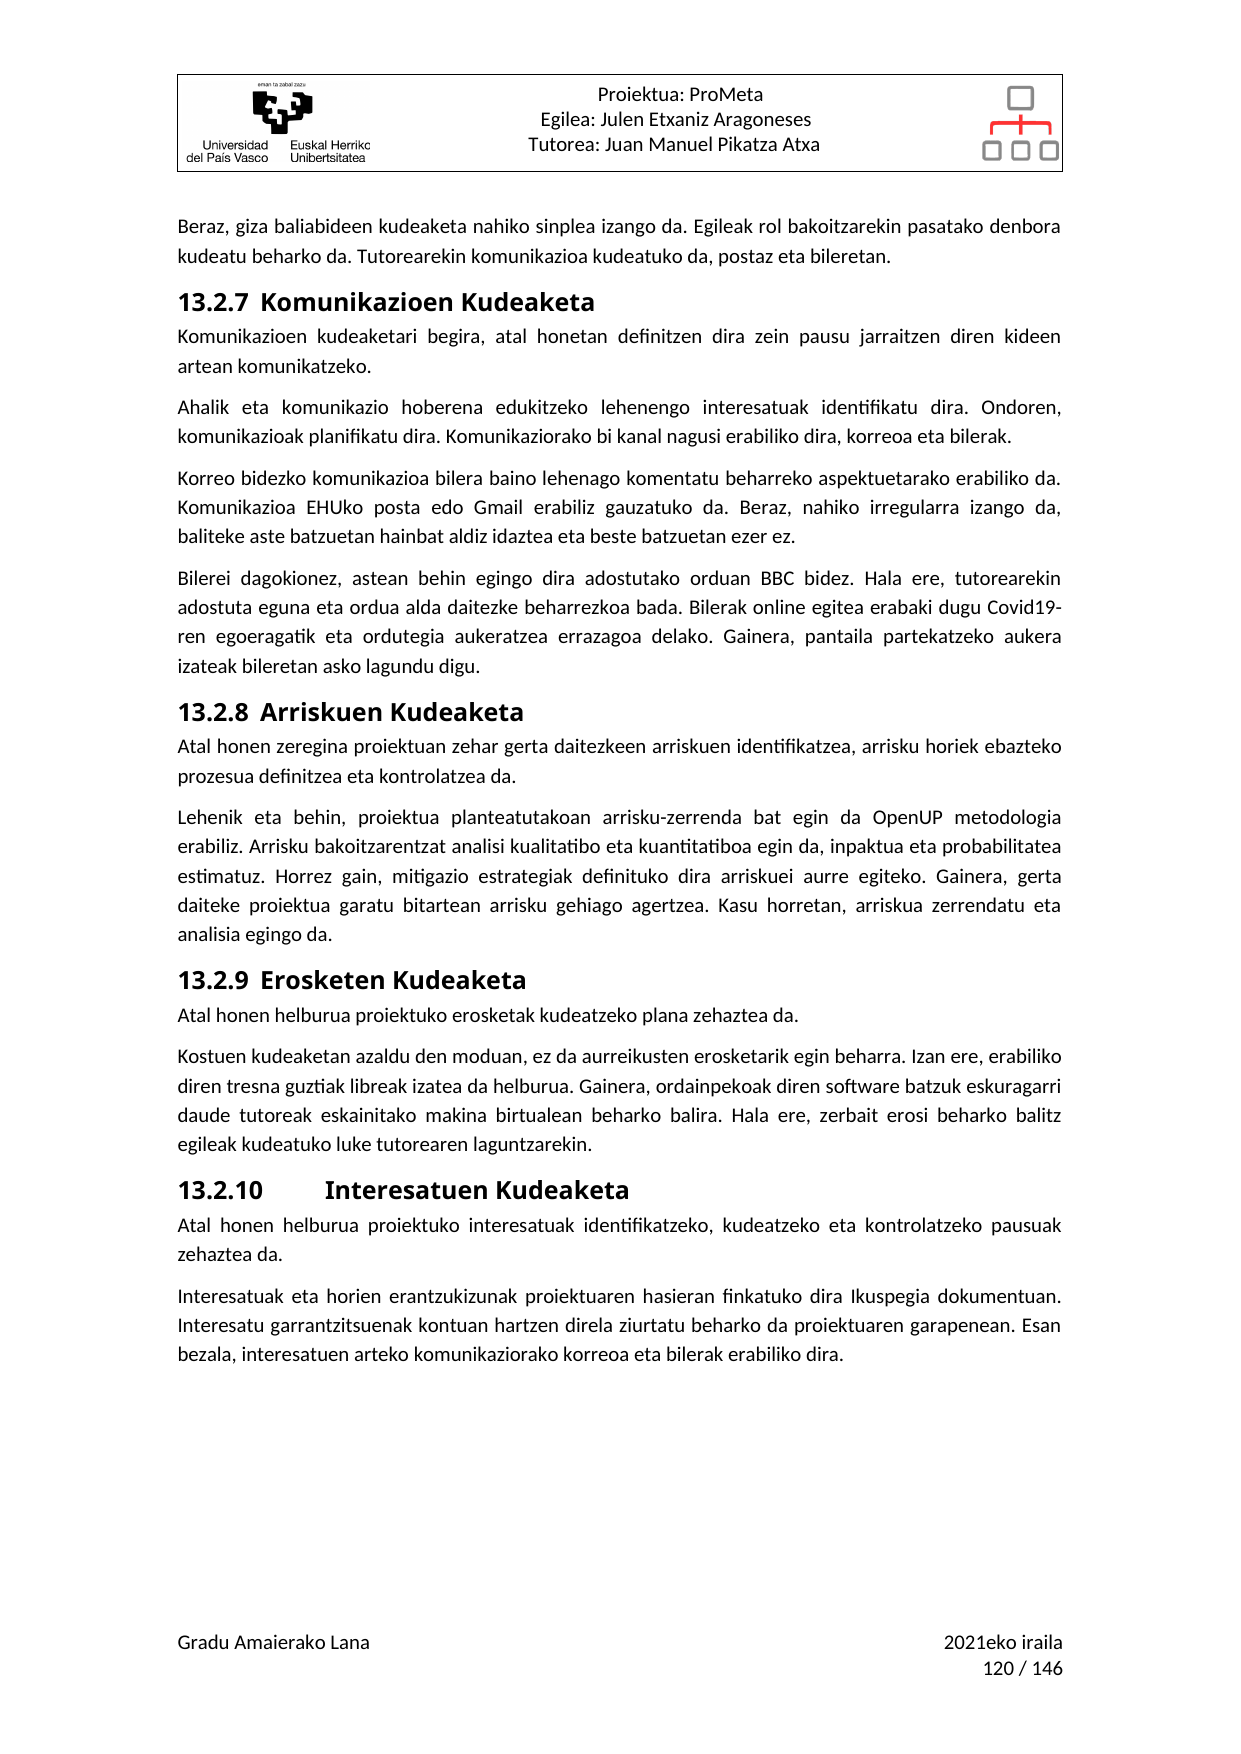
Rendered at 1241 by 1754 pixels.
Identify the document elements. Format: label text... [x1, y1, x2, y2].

text Interesatuak eta horien erantzukizunak proiektuaren hasieran finkatuko dira Ikuspegia dokumentuan. Interesatu garrantzitsuenak kontuan hartzen direla ziurtatu beharko da proiektuaren garapenean. Esan bezala, interesatuen arteko komunikaziorako korreoa eta bilerak erabiliko dira. [177, 1283, 1063, 1367]
text Atal honen zeregina proiektuan zehar gerta daitezkeen arriskuen identifikatzea, arrisku horiek ebazteko prozesua definitzea eta kontrolatzea da. [177, 734, 1063, 788]
text Lehenik eta behin, proiektua planteatutakoan arrisku-zerrenda bat egin da OpenUP metodologia erabiliz. Arrisku bakoitzarentzat analisi kualitatibo eta kuantitatiboa egin da, inpaktua eta probabilitatea estimatuz. Horrez gain, mitigazio estrategiak definituko dira arriskuei aurre egiteko. Gainera, gerta daiteke proiektua garatu bitartean arrisku gehiago agertzea. Kasu horretan, arriskua zerrendatu eta analisia egingo da. [177, 804, 1063, 947]
text Kostuen kudeaketan azaldu den moduan, ez da aurreikusten erosketarik egin beharra. Izan ere, erabiliko diren tresna guztiak libreak izatea da helburua. Gainera, ordainpekoak diren software batzuk eskuragarri daude tutoreak eskainitako makina birtualean beharko balira. Hala ere, zerbait erosi beharko balitz egileak kudeatuko luke tutorearen laguntzarekin. [177, 1044, 1063, 1157]
picture [978, 80, 1060, 162]
text Atal honen helburua proiektuko erosketak kudeatzeko plana zehaztea da. [177, 1002, 1063, 1027]
subtitle Erosketen Kudeaketa [177, 963, 1063, 997]
text Korreo bidezko komunikazioa bilera baino lehenago komentatu beharreko aspektuetarako erabiliko da. Komunikazioa EHUko posta edo Gmail erabiliz gauzatuko da. Beraz, nahiko irregularra izango da, baliteke aste batzuetan hainbat aldiz idaztea eta beste batzuetan ezer ez. [177, 465, 1063, 549]
text Beraz, giza baliabideen kudeaketa nahiko sinplea izango da. Egileak rol bakoitzarekin pasatako denbora kudeatu beharko da. Tutorearekin komunikazioa kudeatuko da, postaz eta bileretan. [177, 214, 1063, 268]
text Komunikazioen kudeaketari begira, atal honetan definitzen dira zein pausu jarraitzen diren kideen artean komunikatzeko. [177, 324, 1063, 378]
text Ahalik eta komunikazio hoberena edukitzeko lehenengo interesatuak identifikatu dira. Ondoren, komunikazioak planifikatu dira. Komunikaziorako bi kanal nagusi erabiliko dira, korreoa eta bilerak. [177, 394, 1063, 449]
subtitle Komunikazioen Kudeaketa [177, 284, 1063, 318]
text Bilerei dagokionez, astean behin egingo dira adostutako orduan BBC bidez. Hala ere, tutorearekin adostuta eguna eta ordua alda daitezke beharrezkoa bada. Bilerak online egitea erabaki dugu Covid19-ren egoeragatik eta ordutegia aukeratzea errazagoa delako. Gainera, pantaila partekatzeko aukera izateak bileretan asko lagundu digu. [177, 565, 1063, 678]
picture [182, 81, 370, 162]
text Atal honen helburua proiektuko interesatuak identifikatzeko, kudeatzeko eta kontrolatzeko pausuak zehaztea da. [177, 1212, 1063, 1267]
subtitle Interesatuen Kudeaketa [177, 1173, 1063, 1207]
subtitle Arriskuen Kudeaketa [177, 694, 1063, 728]
